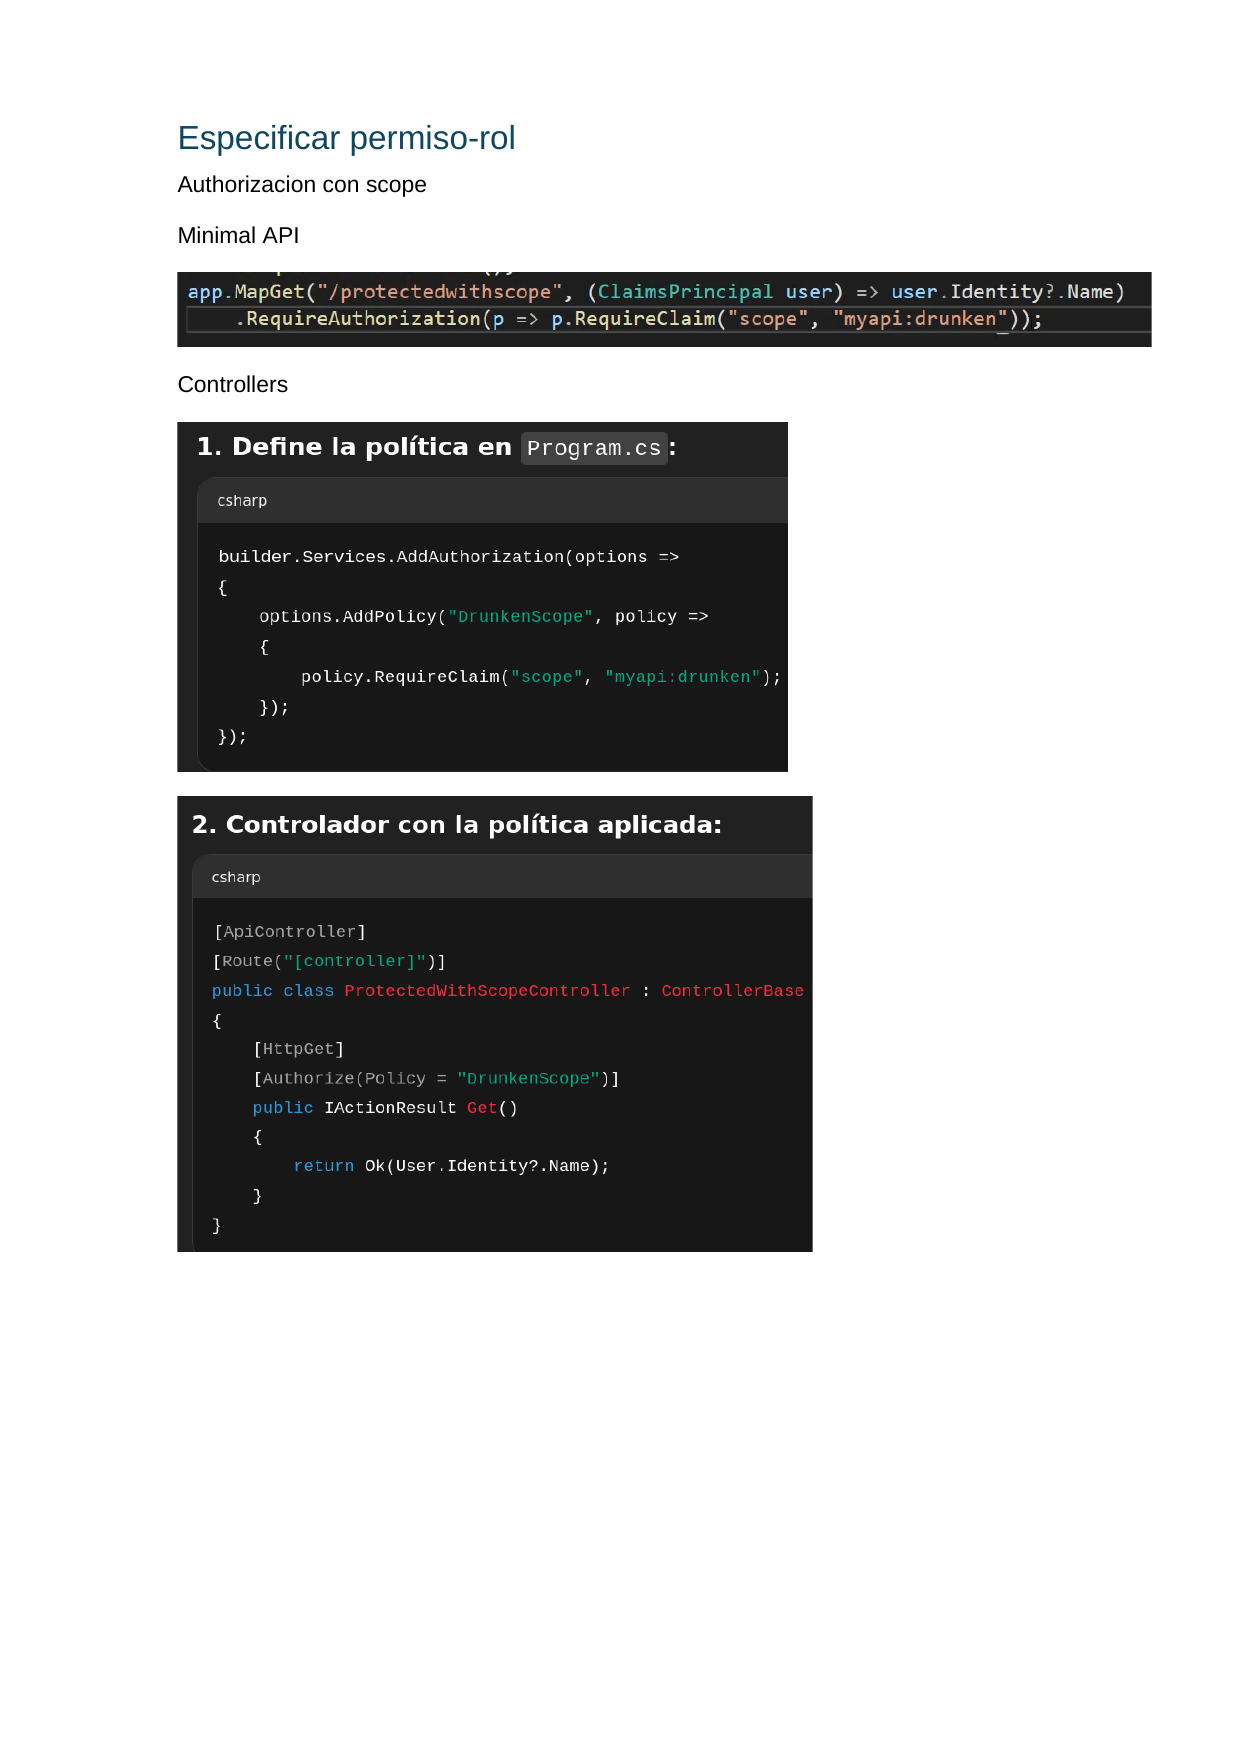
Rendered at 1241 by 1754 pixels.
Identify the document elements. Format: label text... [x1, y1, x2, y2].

text Minimal API [177, 222, 1152, 248]
picture [177, 422, 788, 772]
picture [177, 272, 1152, 347]
text Controllers [177, 371, 1152, 397]
text Authorizacion con scope [177, 171, 1152, 197]
picture [177, 796, 813, 1252]
subtitle Especificar permiso-rol [177, 118, 1152, 157]
